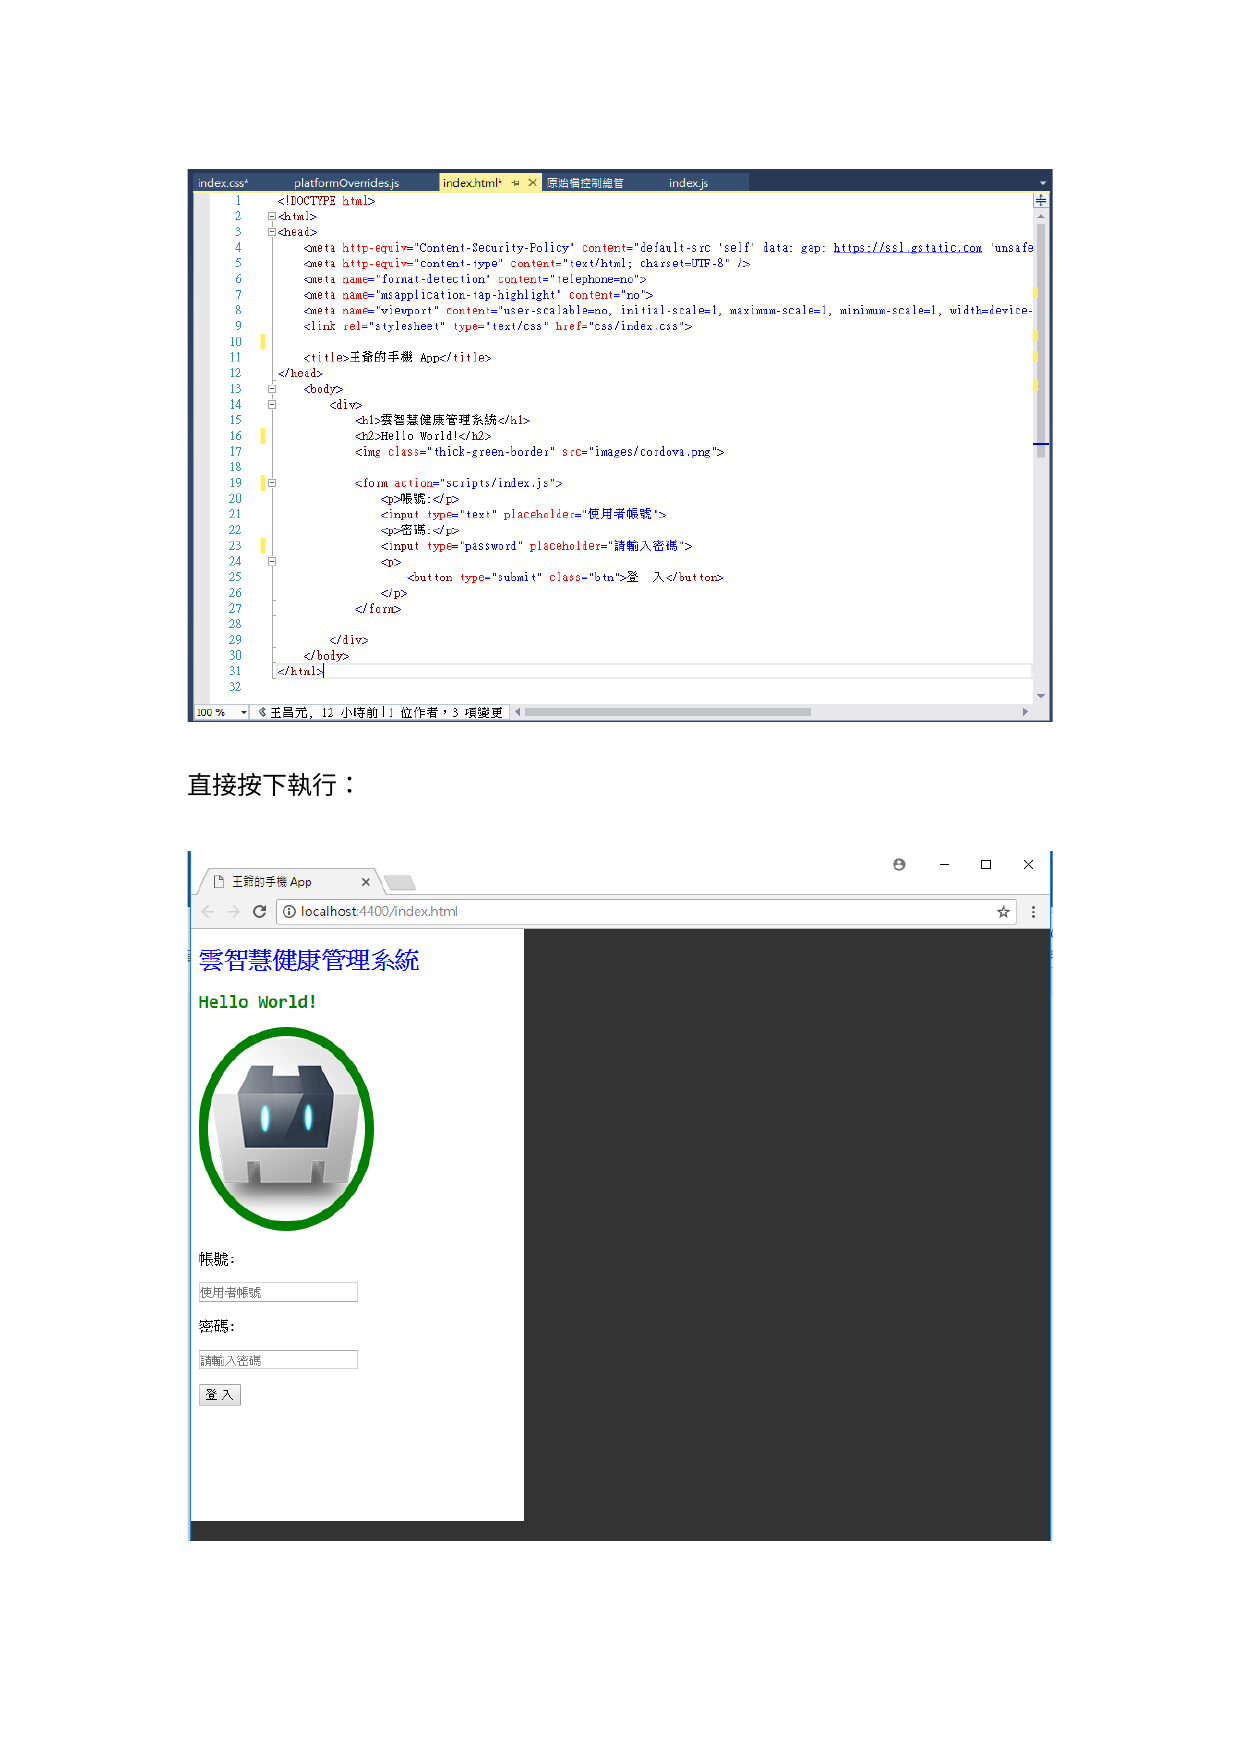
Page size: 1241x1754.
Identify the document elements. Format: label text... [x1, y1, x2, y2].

picture [187, 851, 1053, 1541]
picture [187, 169, 1053, 722]
text 直接按下執行： [187, 764, 1053, 802]
